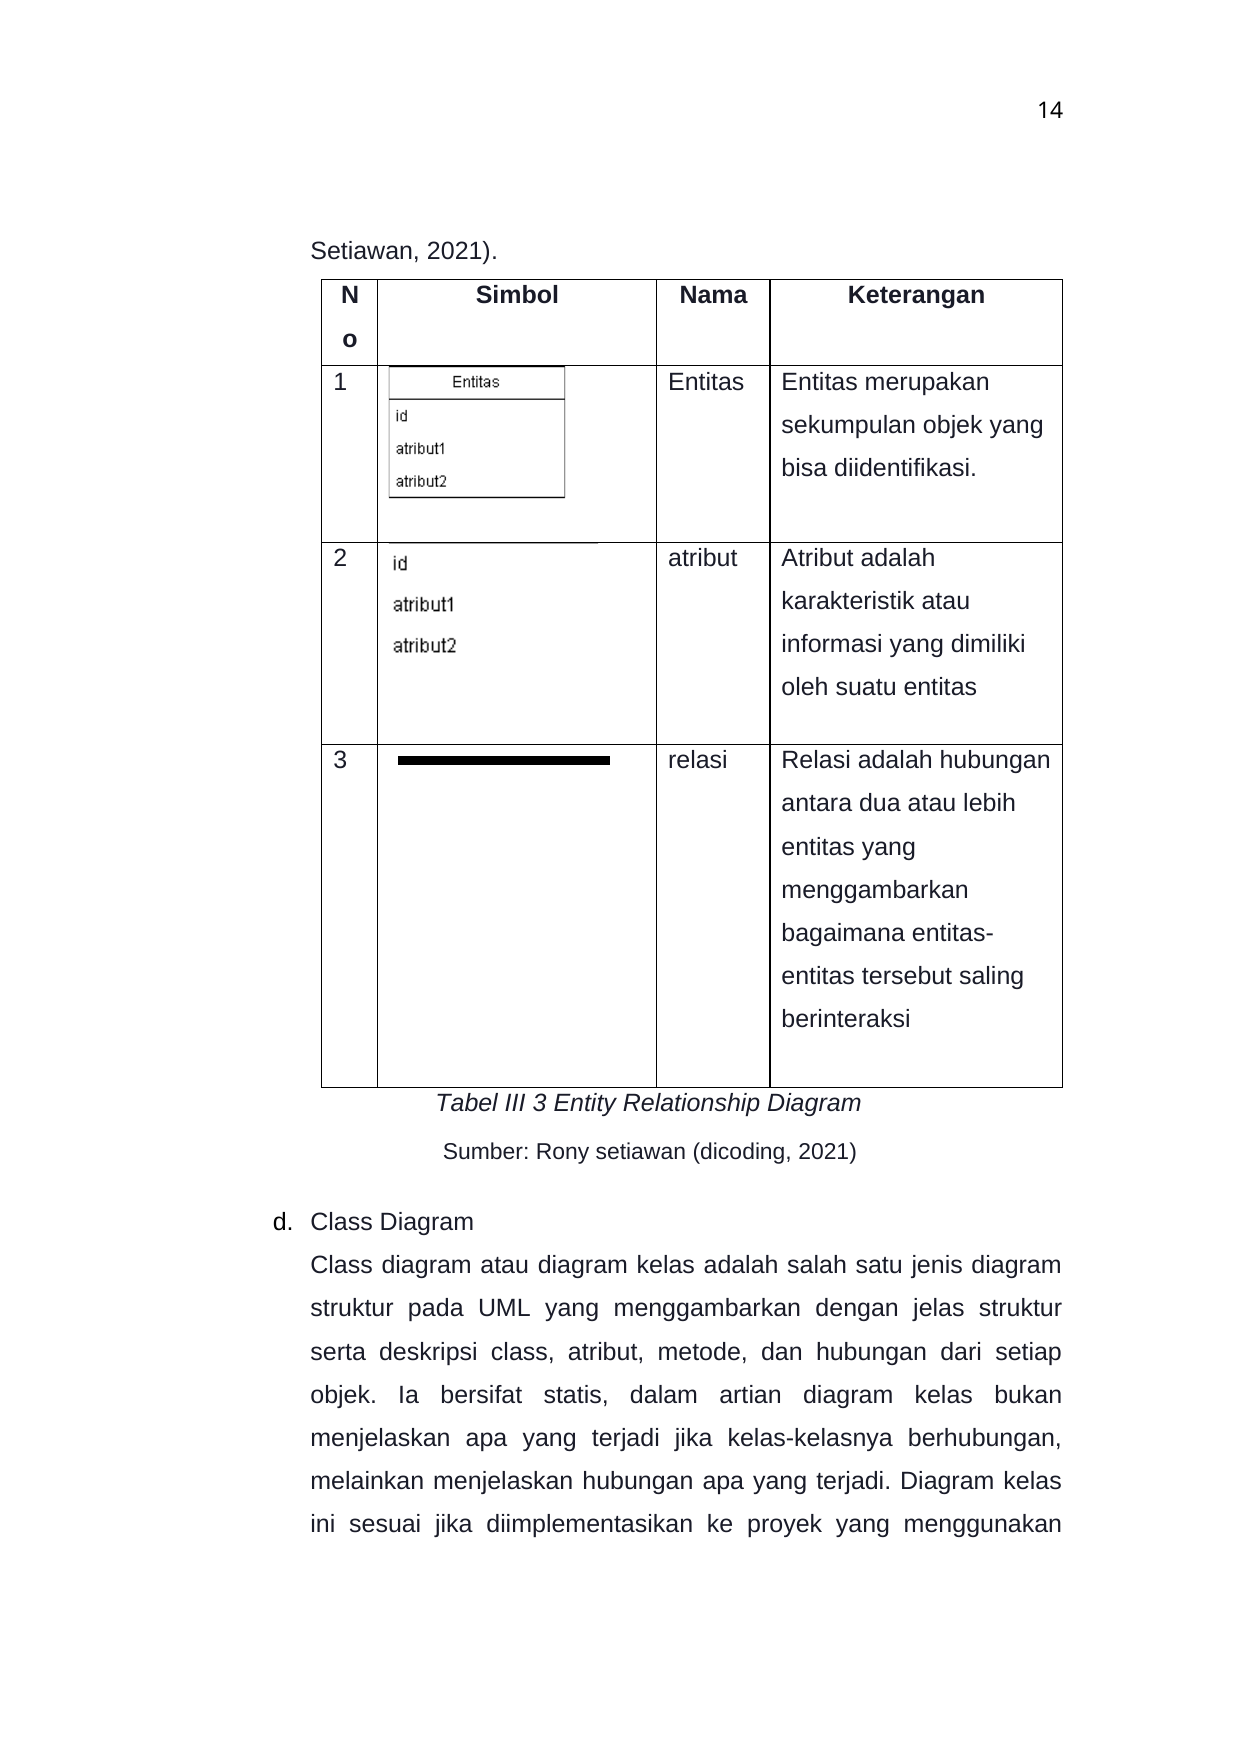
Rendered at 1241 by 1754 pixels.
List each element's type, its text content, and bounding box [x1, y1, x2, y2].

table_cell [378, 745, 656, 1087]
table_cell Relasi adalah hubungan antara dua atau lebih entitas yang menggambarkan bagaimana entitas-entitas tersebut saling berinteraksi [771, 745, 1062, 1087]
text Tabel III 3 Entity Relationship Diagram [236, 1088, 1063, 1117]
table_cell relasi [657, 745, 769, 1087]
picture [388, 366, 566, 502]
table_cell atribut [657, 543, 769, 744]
table_header Nama [657, 280, 769, 365]
table_header Simbol [378, 280, 656, 365]
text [310, 1250, 1063, 1538]
text Sumber: Rony setiawan (dicoding, 2021) [236, 1138, 1063, 1164]
table_cell Entitas merupakan sekumpulan objek yang bisa diidentifikasi. [771, 366, 1062, 542]
table_header Keterangan [771, 280, 1062, 365]
list Class Diagram [273, 1207, 1063, 1236]
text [310, 236, 1063, 265]
table_header No [322, 280, 377, 365]
table_cell 3 [322, 745, 377, 1087]
picture [388, 542, 599, 659]
table_cell 1 [322, 366, 377, 542]
table_cell Entitas [657, 366, 769, 542]
table_cell Atribut adalah karakteristik atau informasi yang dimiliki oleh suatu entitas [771, 543, 1062, 744]
table_cell [378, 543, 656, 744]
table_cell [378, 366, 656, 542]
table_cell 2 [322, 543, 377, 744]
